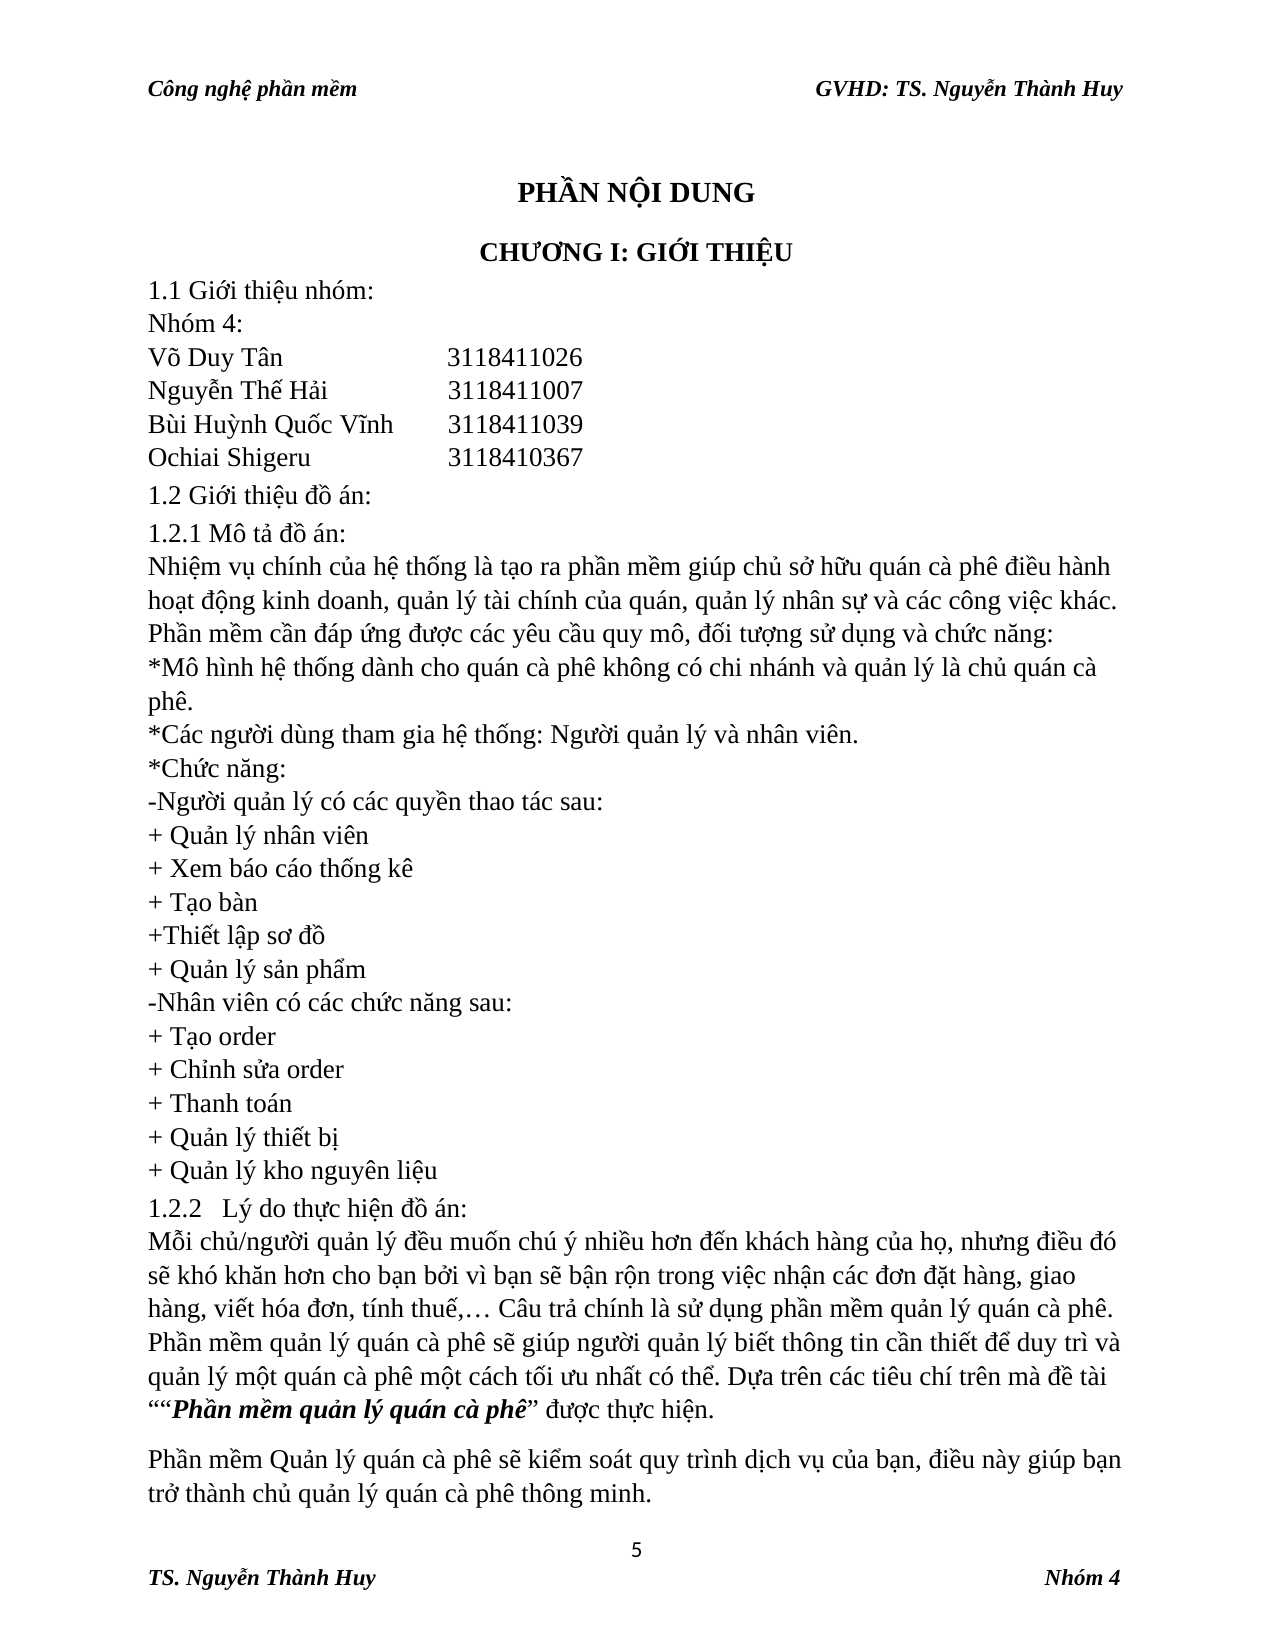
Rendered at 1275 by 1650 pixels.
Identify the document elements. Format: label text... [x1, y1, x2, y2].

text Mỗi chủ/người quản lý đều muốn chú ý nhiều hơn đến khách hàng của họ, nhưng điều đó sẽ khó khăn hơn cho bạn bởi vì bạn sẽ bận rộn trong việc nhận các đơn đặt hàng, giao hàng, viết hóa đơn, tính thuế,… Câu trả chính là sử dụng phần mềm quản lý quán cà phê. Phần mềm quản lý quán cà phê sẽ giúp người quản lý biết thông tin cần thiết để duy trì và quản lý một quán cà phê một cách tối ưu nhất có thể. Dựa trên các tiêu chí trên mà đề tài ““Phần mềm quản lý quán cà phê” được thực hiện. [148, 1226, 1125, 1424]
subtitle 1.2.2 Lý do thực hiện đồ án: [148, 1192, 1125, 1223]
subtitle CHƯƠNG I: GIỚI THIỆU [148, 236, 1125, 267]
subtitle 1.1 Giới thiệu nhóm: [148, 274, 1125, 305]
text +Thiết lập sơ đồ + Quản lý sản phẩm [148, 919, 1125, 984]
text Nhóm 4: Võ Duy Tân 3118411026 Nguyễn Thế Hải 3118411007 Bùi Huỳnh Quốc Vĩnh 3118411039 Ochiai Shigeru 3118410367 [148, 307, 1125, 473]
text + Quản lý thiết bị [148, 1121, 1125, 1152]
subtitle 1.2.1 Mô tả đồ án: [148, 517, 1125, 548]
text + Quản lý kho nguyên liệu [148, 1154, 1125, 1185]
text -Nhân viên có các chức năng sau: + Tạo order + Chỉnh sửa order + Thanh toán [148, 987, 1125, 1118]
text Phần mềm Quản lý quán cà phê sẽ kiểm soát quy trình dịch vụ của bạn, điều này giúp bạn trở thành chủ quản lý quán cà phê thông minh. [148, 1443, 1125, 1508]
text Nhiệm vụ chính của hệ thống là tạo ra phần mềm giúp chủ sở hữu quán cà phê điều hành hoạt động kinh doanh, quản lý tài chính của quán, quản lý nhân sự và các công việc khác. Phần mềm cần đáp ứng được các yêu cầu quy mô, đối tượng sử dụng và chức năng: *Mô hình hệ thống dành cho quán cà phê không có chi nhánh và quản lý là chủ quán cà phê. *Các người dùng tham gia hệ thống: Người quản lý và nhân viên. *Chức năng: -Người quản lý có các quyền thao tác sau: + Quản lý nhân viên + Xem báo cáo thống kê + Tạo bàn [148, 551, 1125, 917]
subtitle 1.2 Giới thiệu đồ án: [148, 479, 1125, 510]
subtitle PHẦN NỘI DUNG [148, 175, 1125, 208]
